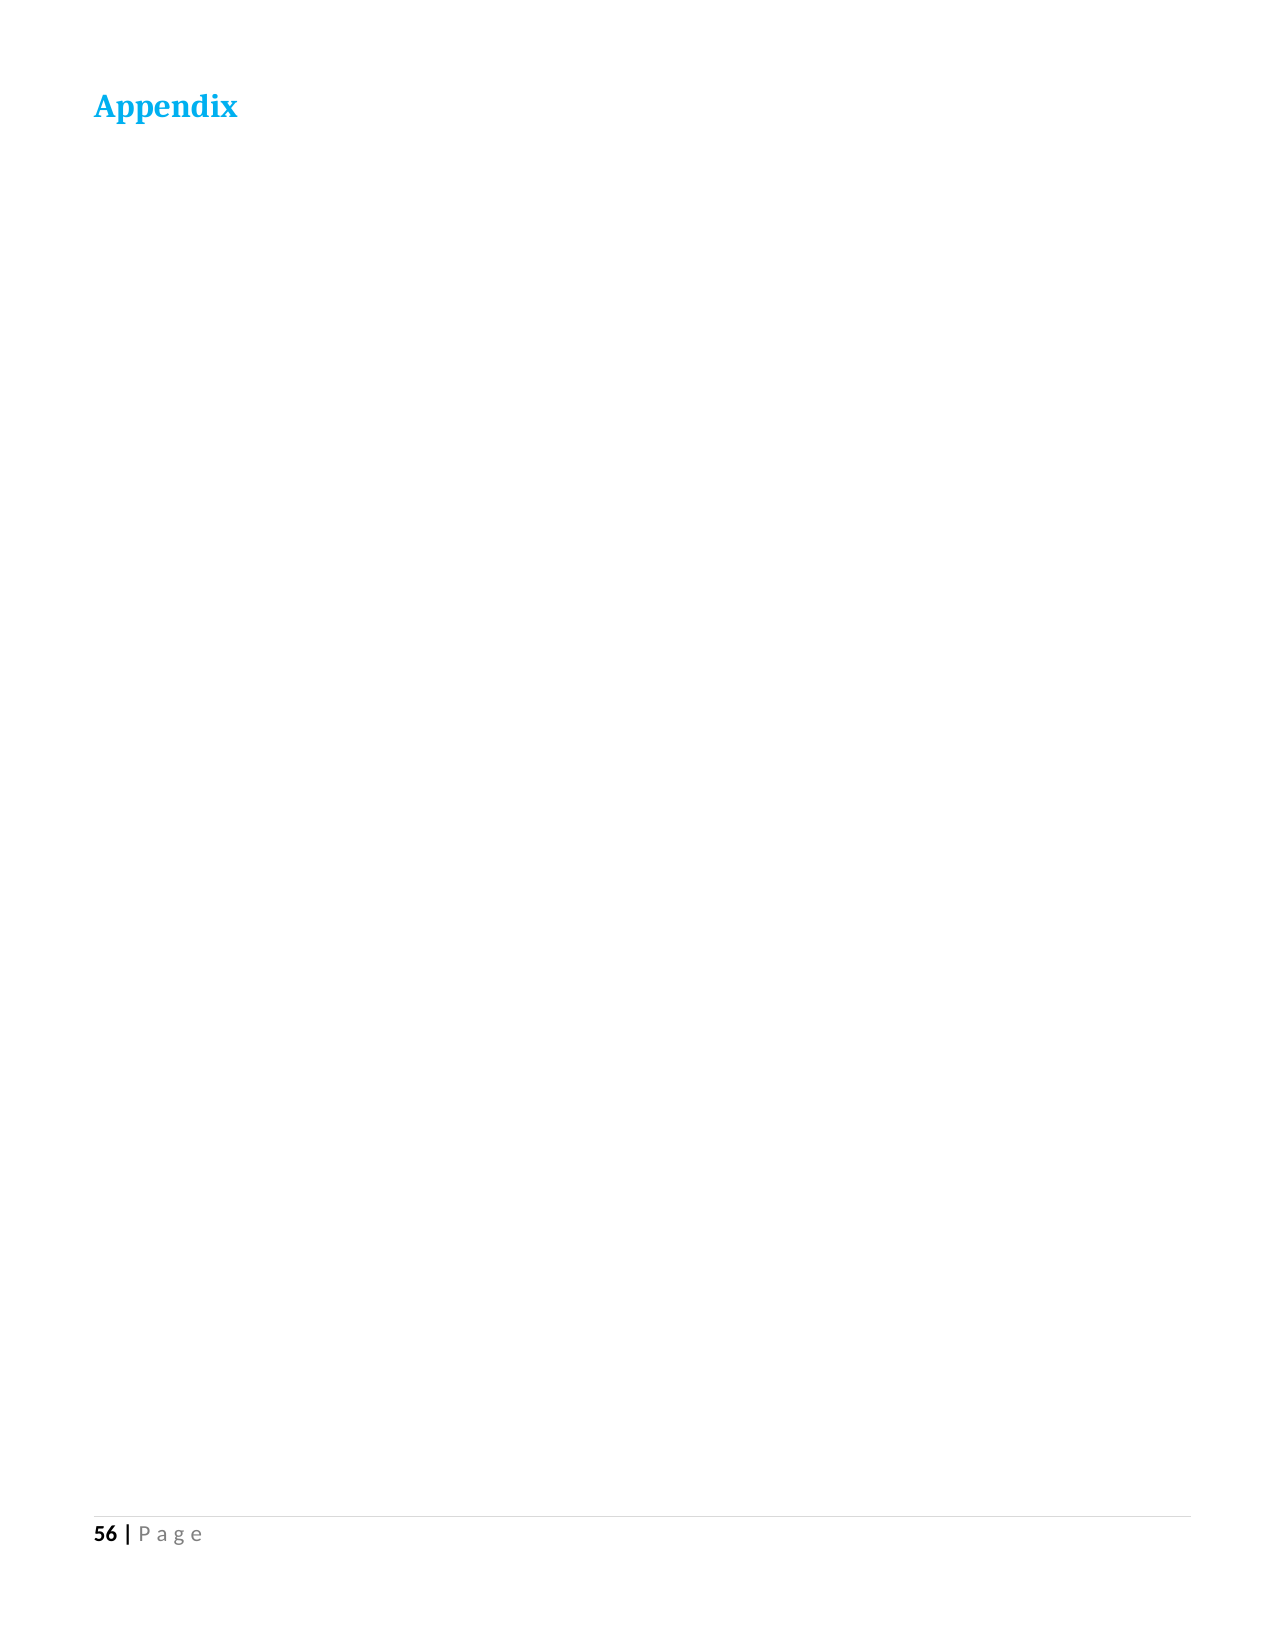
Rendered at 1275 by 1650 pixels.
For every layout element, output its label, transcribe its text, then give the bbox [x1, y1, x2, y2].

subtitle Appendix [94, 87, 1191, 126]
